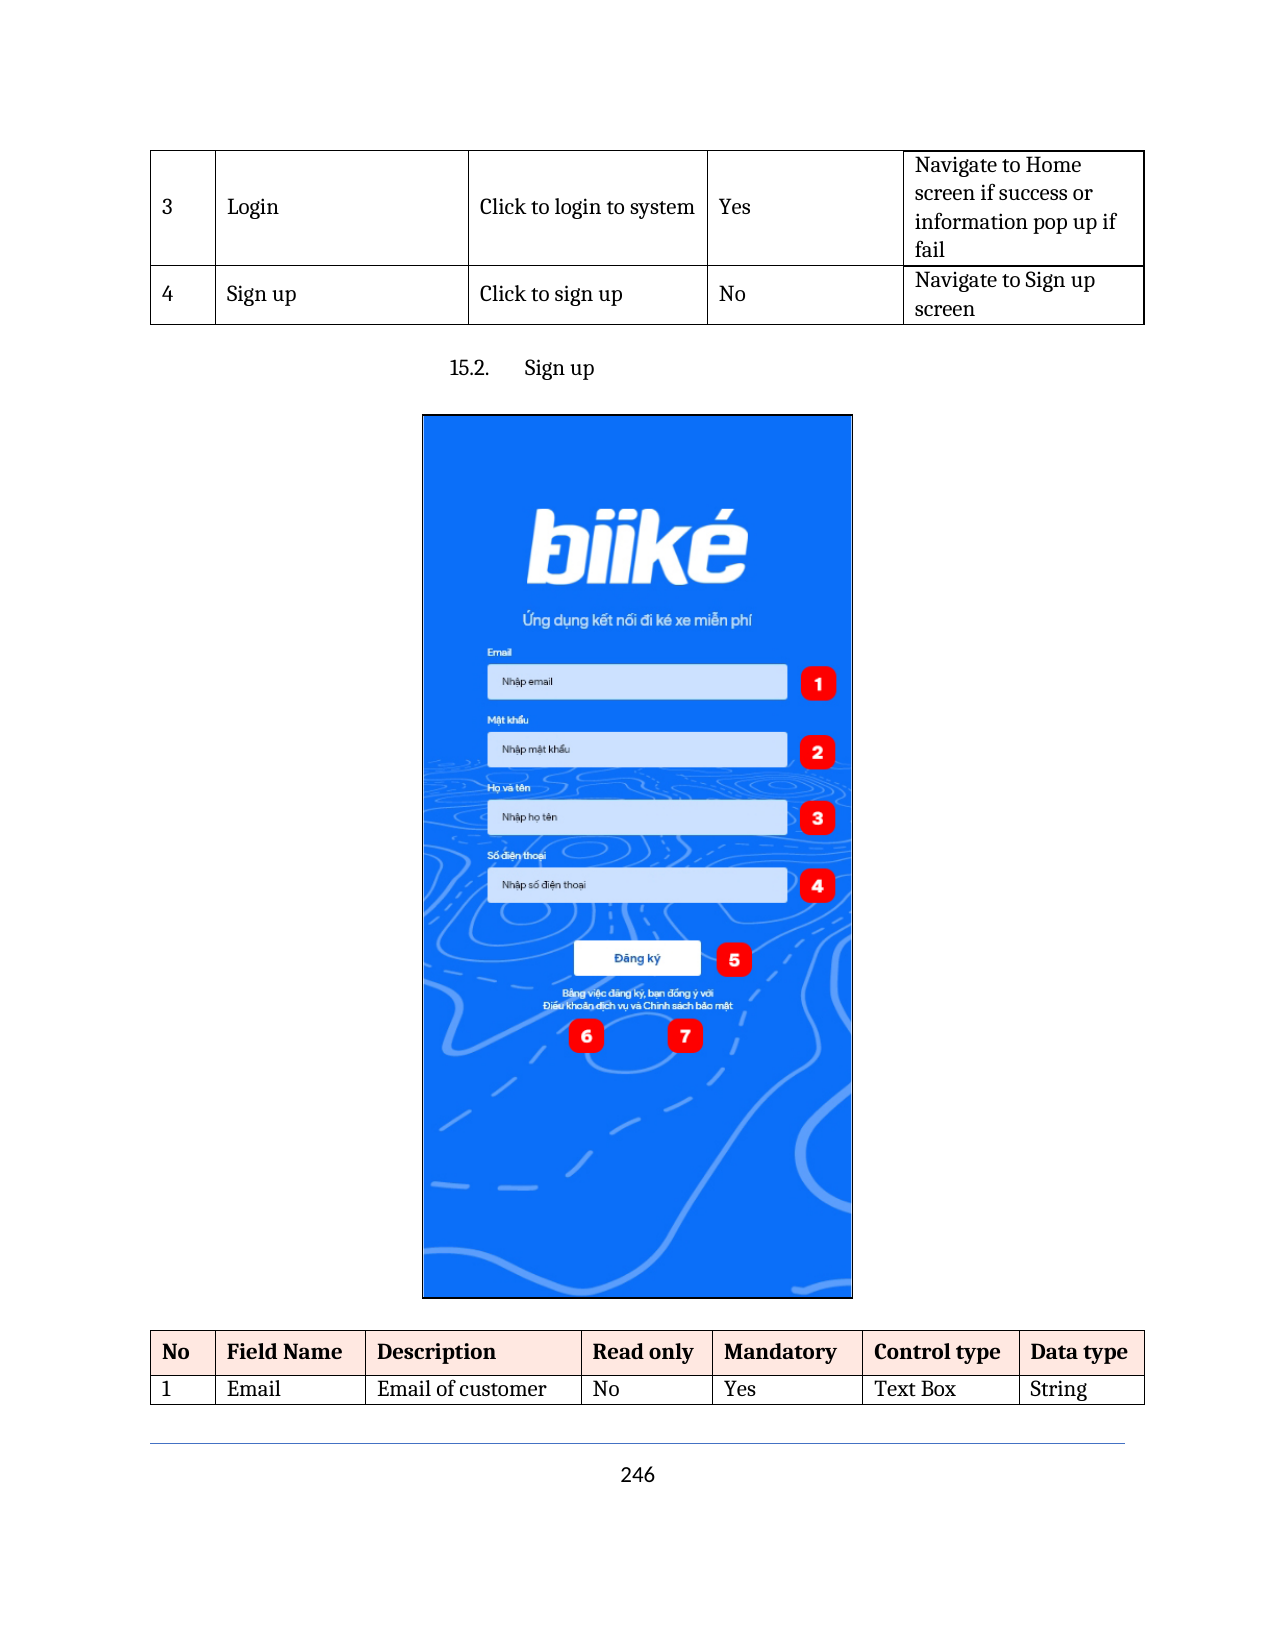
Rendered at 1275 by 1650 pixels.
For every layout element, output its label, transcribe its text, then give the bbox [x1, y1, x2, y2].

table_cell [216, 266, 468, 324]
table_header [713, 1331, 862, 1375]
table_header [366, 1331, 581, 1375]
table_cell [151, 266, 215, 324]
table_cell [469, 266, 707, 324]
picture [423, 416, 852, 1297]
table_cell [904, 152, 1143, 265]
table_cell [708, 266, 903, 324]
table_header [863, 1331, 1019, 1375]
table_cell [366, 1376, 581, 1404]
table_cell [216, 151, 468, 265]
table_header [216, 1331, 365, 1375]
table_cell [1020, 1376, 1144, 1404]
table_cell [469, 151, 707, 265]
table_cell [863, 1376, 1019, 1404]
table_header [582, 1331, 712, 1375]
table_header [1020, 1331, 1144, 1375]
list Sign up [450, 354, 1125, 381]
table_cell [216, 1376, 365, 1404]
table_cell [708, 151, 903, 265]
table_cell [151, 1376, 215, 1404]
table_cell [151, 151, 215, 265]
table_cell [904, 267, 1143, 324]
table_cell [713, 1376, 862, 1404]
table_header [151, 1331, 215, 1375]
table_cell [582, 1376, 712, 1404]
